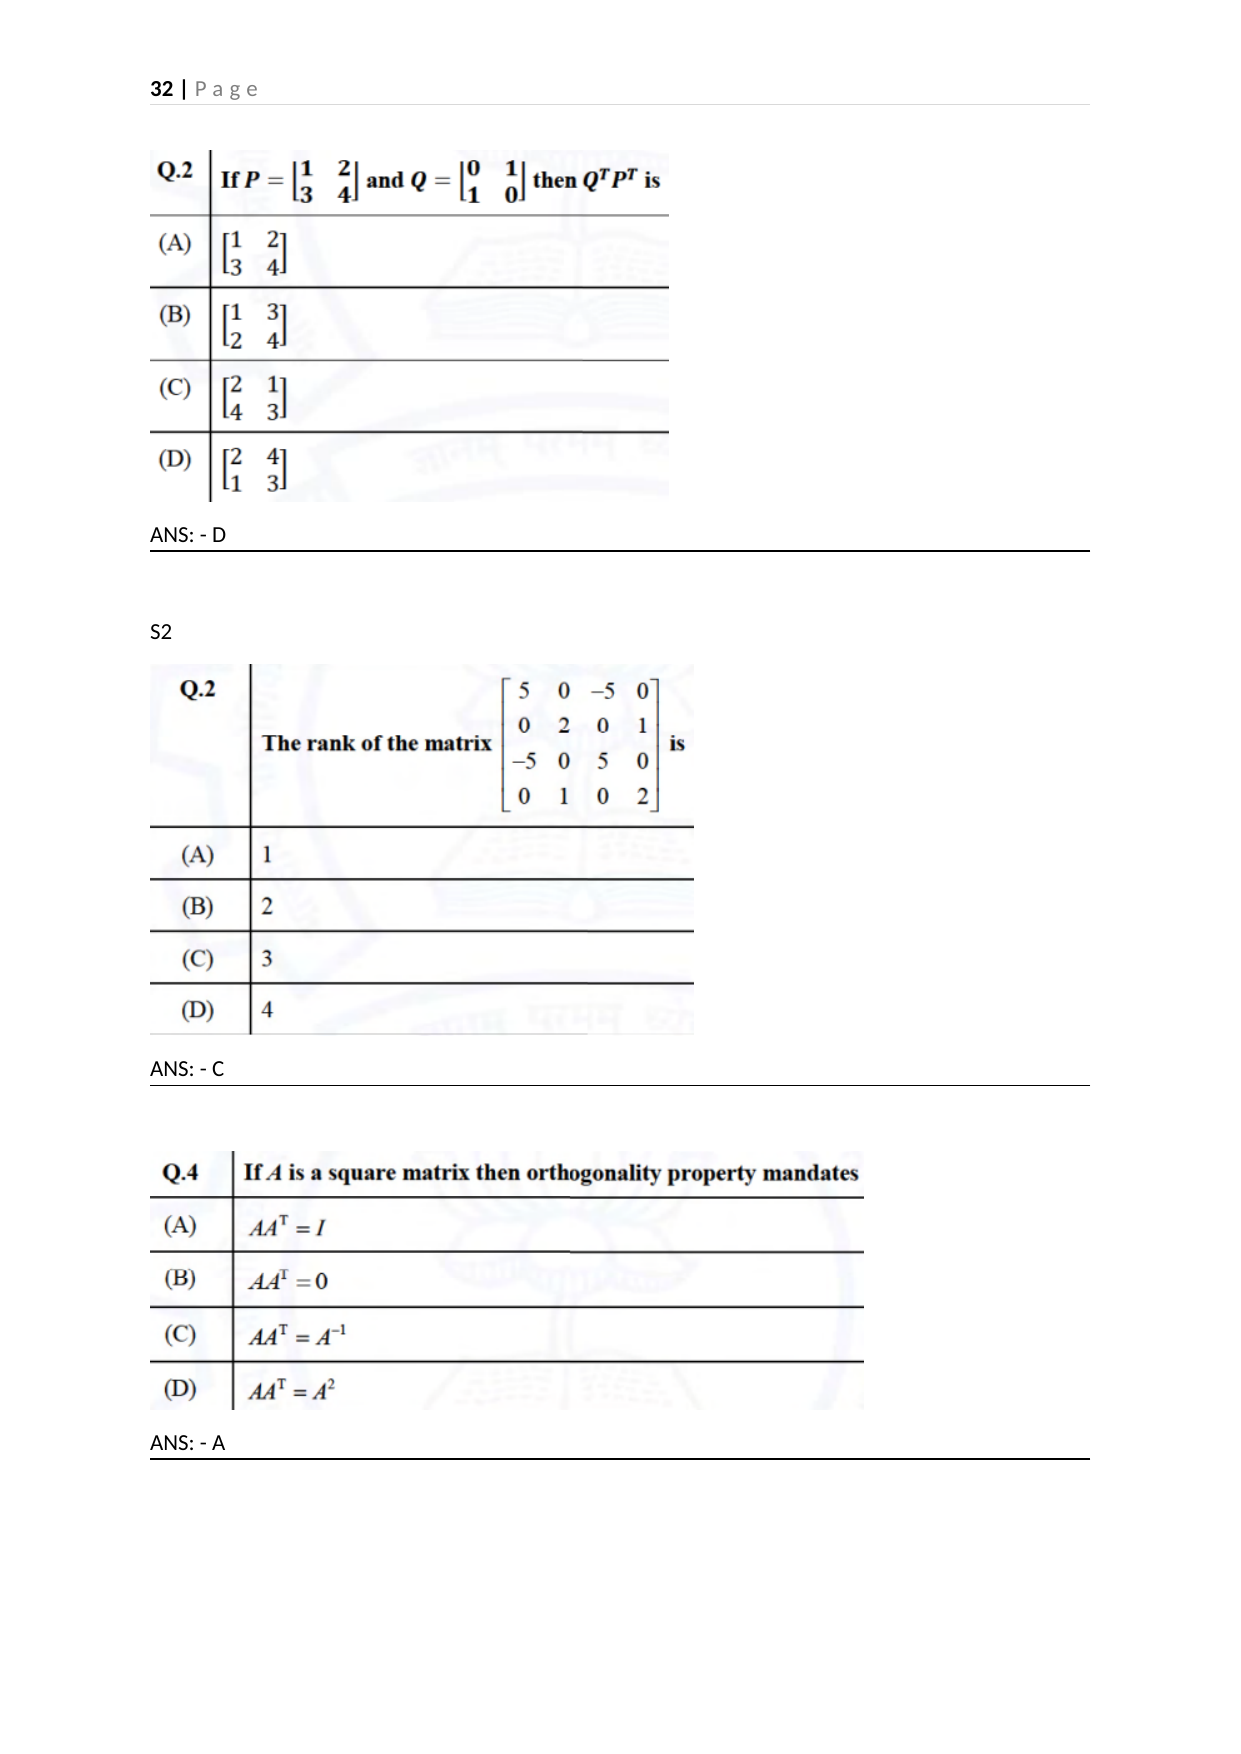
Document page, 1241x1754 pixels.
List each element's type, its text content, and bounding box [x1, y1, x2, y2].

text ANS: - D [150, 520, 1090, 550]
text S2 [150, 617, 1090, 646]
text ANS: - A [150, 1428, 1090, 1458]
picture [150, 664, 694, 1036]
picture [150, 1151, 864, 1410]
picture [150, 150, 669, 502]
text ANS: - C [150, 1054, 1090, 1085]
